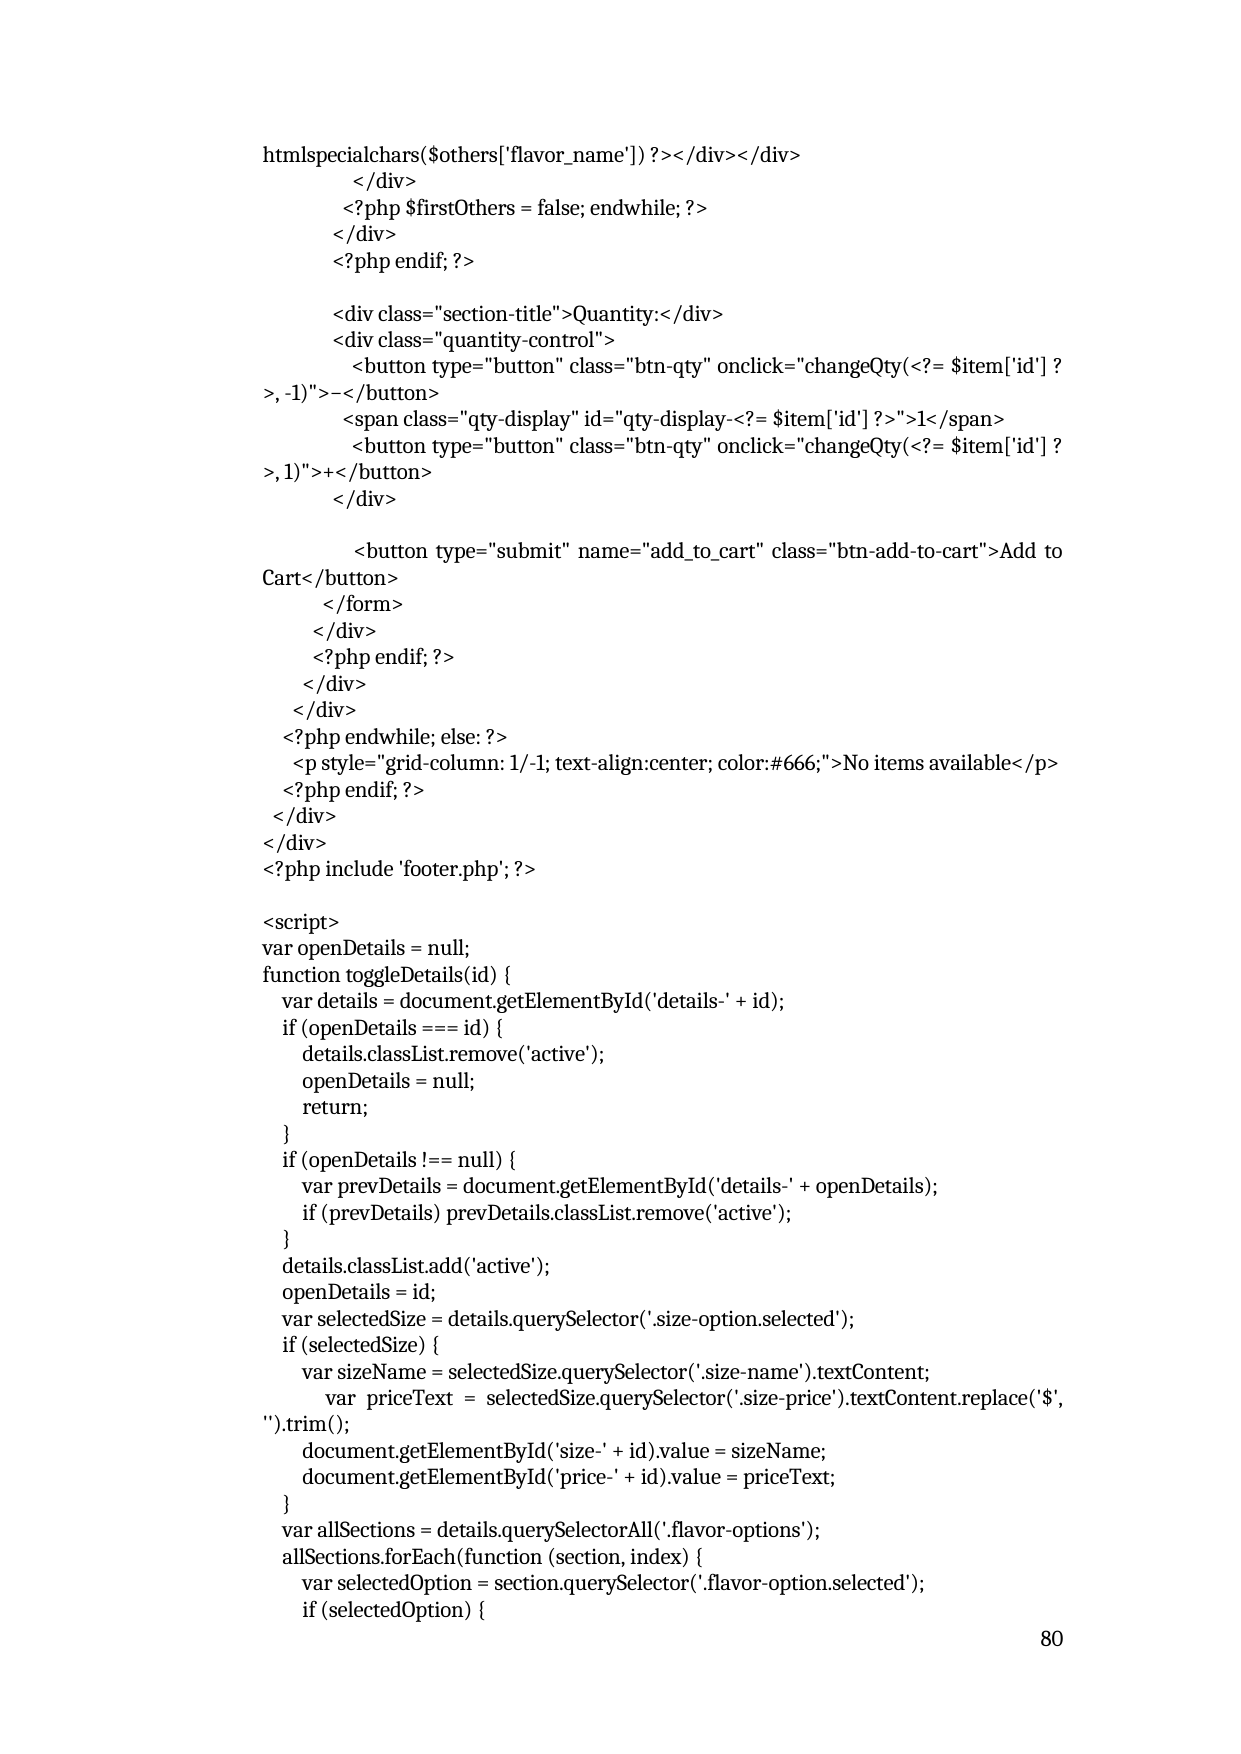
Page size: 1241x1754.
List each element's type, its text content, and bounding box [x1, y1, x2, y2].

text </div> [262, 803, 1063, 829]
text var allSections = details.querySelectorAll('.flavor-options'); [262, 1517, 1063, 1543]
text var details = document.getElementById('details-' + id); [262, 988, 1063, 1014]
text } [262, 1491, 1063, 1517]
text var selectedSize = details.querySelector('.size-option.selected'); [262, 1306, 1063, 1332]
text var selectedOption = section.querySelector('.flavor-option.selected'); [262, 1570, 1063, 1596]
text <?php endif; ?> [262, 776, 1063, 803]
text </div> [262, 697, 1063, 723]
text var sizeName = selectedSize.querySelector('.size-name').textContent; [262, 1358, 1063, 1385]
text return; [262, 1094, 1063, 1120]
text if (openDetails === id) { [262, 1014, 1063, 1041]
text if (prevDetails) prevDetails.classList.remove('active'); [262, 1200, 1063, 1226]
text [262, 142, 1063, 168]
text <?php endif; ?> [262, 247, 1063, 274]
text document.getElementById('size-' + id).value = sizeName; [262, 1438, 1063, 1464]
text </div> [262, 485, 1063, 512]
text document.getElementById('price-' + id).value = priceText; [262, 1464, 1063, 1491]
text allSections.forEach(function (section, index) { [262, 1543, 1063, 1570]
text } [262, 1120, 1063, 1147]
text <button type="submit" name="add_to_cart" class="btn-add-to-cart">Add to Cart</button> [262, 538, 1063, 591]
text var prevDetails = document.getElementById('details-' + openDetails); [262, 1173, 1063, 1199]
text if (openDetails !== null) { [262, 1147, 1063, 1173]
text if (selectedSize) { [262, 1332, 1063, 1358]
text function toggleDetails(id) { [262, 962, 1063, 988]
text details.classList.add('active'); [262, 1253, 1063, 1279]
text <button type="button" class="btn-qty" onclick="changeQty(<?= $item['id'] ?>, -1)">−</button> [262, 353, 1063, 406]
text </div> [262, 829, 1063, 856]
text var openDetails = null; [262, 935, 1063, 961]
text var priceText = selectedSize.querySelector('.size-price').textContent.replace('$', '').trim(); [262, 1385, 1063, 1438]
text } [262, 1226, 1063, 1252]
text openDetails = null; [262, 1067, 1063, 1094]
text <span class="qty-display" id="qty-display-<?= $item['id'] ?>">1</span> [262, 406, 1063, 432]
text <div class="quantity-control"> [262, 327, 1063, 353]
text <p style="grid-column: 1/-1; text-align:center; color:#666;">No items available</p> [262, 750, 1063, 776]
text </div> [262, 221, 1063, 247]
text </div> [262, 618, 1063, 644]
text <div class="section-title">Quantity:</div> [262, 300, 1063, 327]
text <?php include 'footer.php'; ?> [262, 856, 1063, 882]
text </div> [262, 671, 1063, 697]
text </form> [262, 591, 1063, 617]
text <?php $firstOthers = false; endwhile; ?> [262, 194, 1063, 221]
text openDetails = id; [262, 1279, 1063, 1305]
text </div> [262, 168, 1063, 194]
text <?php endwhile; else: ?> [262, 723, 1063, 750]
text <?php endif; ?> [262, 644, 1063, 670]
text <script> [262, 909, 1063, 935]
text if (selectedOption) { [262, 1596, 1063, 1623]
text <button type="button" class="btn-qty" onclick="changeQty(<?= $item['id'] ?>, 1)">+</button> [262, 433, 1063, 485]
text details.classList.remove('active'); [262, 1041, 1063, 1067]
